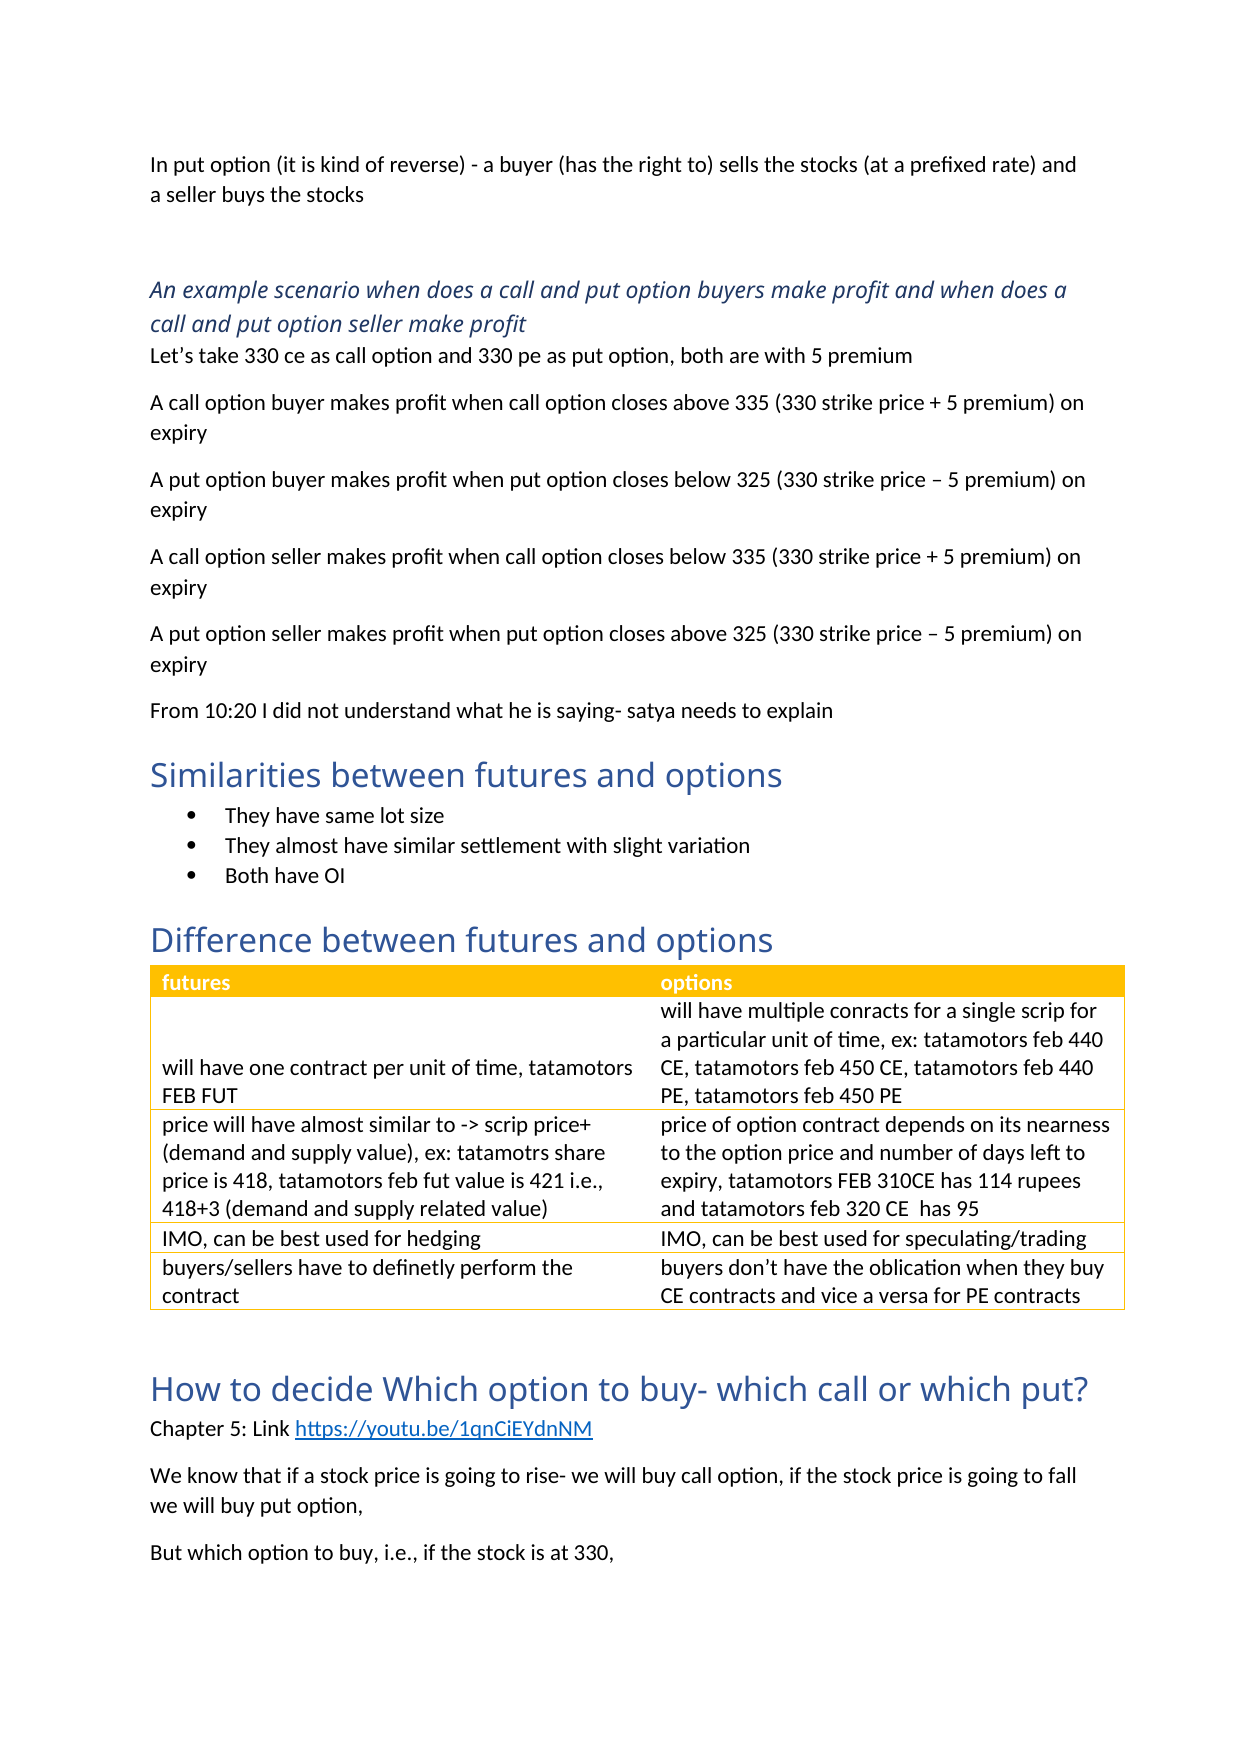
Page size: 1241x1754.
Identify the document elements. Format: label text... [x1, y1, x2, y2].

list They almost have similar settlement with slight variation [187, 831, 1090, 859]
text We know that if a stock price is going to rise- we will buy call option, if the stock price is going to fall we will buy put option, [150, 1461, 1090, 1519]
text A put option seller makes profit when put option closes above 325 (330 strike price – 5 premium) on expiry [150, 619, 1090, 678]
table_cell will have multiple conracts for a single scrip for a particular unit of time, ex: tatamotors feb 440 CE, tatamotors feb 450 CE, tatamotors feb 440 PE, tatamotors feb 450 PE [649, 997, 1124, 1109]
text A call option seller makes profit when call option closes below 335 (330 strike price + 5 premium) on expiry [150, 542, 1090, 601]
subtitle How to decide Which option to buy- which call or which put? [150, 1365, 1090, 1411]
table_header options [649, 966, 1124, 996]
text A put option buyer makes profit when put option closes below 325 (330 strike price – 5 premium) on expiry [150, 465, 1090, 524]
table_cell buyers/sellers have to definetly perform the contract [151, 1253, 649, 1309]
text In put option (it is kind of reverse) - a buyer (has the right to) sells the stocks (at a prefixed rate) and a seller buys the stocks [150, 150, 1090, 208]
text Chapter 5: Link https://youtu.be/1qnCiEYdnNM [150, 1414, 1090, 1442]
table_cell price of option contract depends on its nearness to the option price and number of days left to expiry, tatamotors FEB 310CE has 114 rupees and tatamotors feb 320 CE has 95 [649, 1110, 1124, 1222]
table_cell IMO, can be best used for hedging [151, 1223, 649, 1252]
subtitle Difference between futures and options [150, 916, 1090, 962]
list Both have OI [187, 861, 1090, 889]
text A call option buyer makes profit when call option closes above 335 (330 strike price + 5 premium) on expiry [150, 388, 1090, 447]
text Let’s take 330 ce as call option and 330 pe as put option, both are with 5 premium [150, 341, 1090, 369]
table_header futures [151, 966, 649, 996]
table_cell will have one contract per unit of time, tatamotors FEB FUT [151, 997, 649, 1109]
subtitle An example scenario when does a call and put option buyers make profit and when does a call and put option seller make profit [150, 274, 1090, 339]
text But which option to buy, i.e., if the stock is at 330, [150, 1538, 1090, 1566]
table_cell price will have almost similar to -> scrip price+(demand and supply value), ex: tatamotrs share price is 418, tatamotors feb fut value is 421 i.e., 418+3 (demand and supply related value) [151, 1110, 649, 1222]
text From 10:20 I did not understand what he is saying- satya needs to explain [150, 697, 1090, 725]
table_cell buyers don’t have the oblication when they buy CE contracts and vice a versa for PE contracts [649, 1253, 1124, 1309]
subtitle Similarities between futures and options [150, 752, 1090, 797]
list They have same lot size [187, 801, 1090, 829]
table_cell IMO, can be best used for speculating/trading [649, 1223, 1124, 1252]
